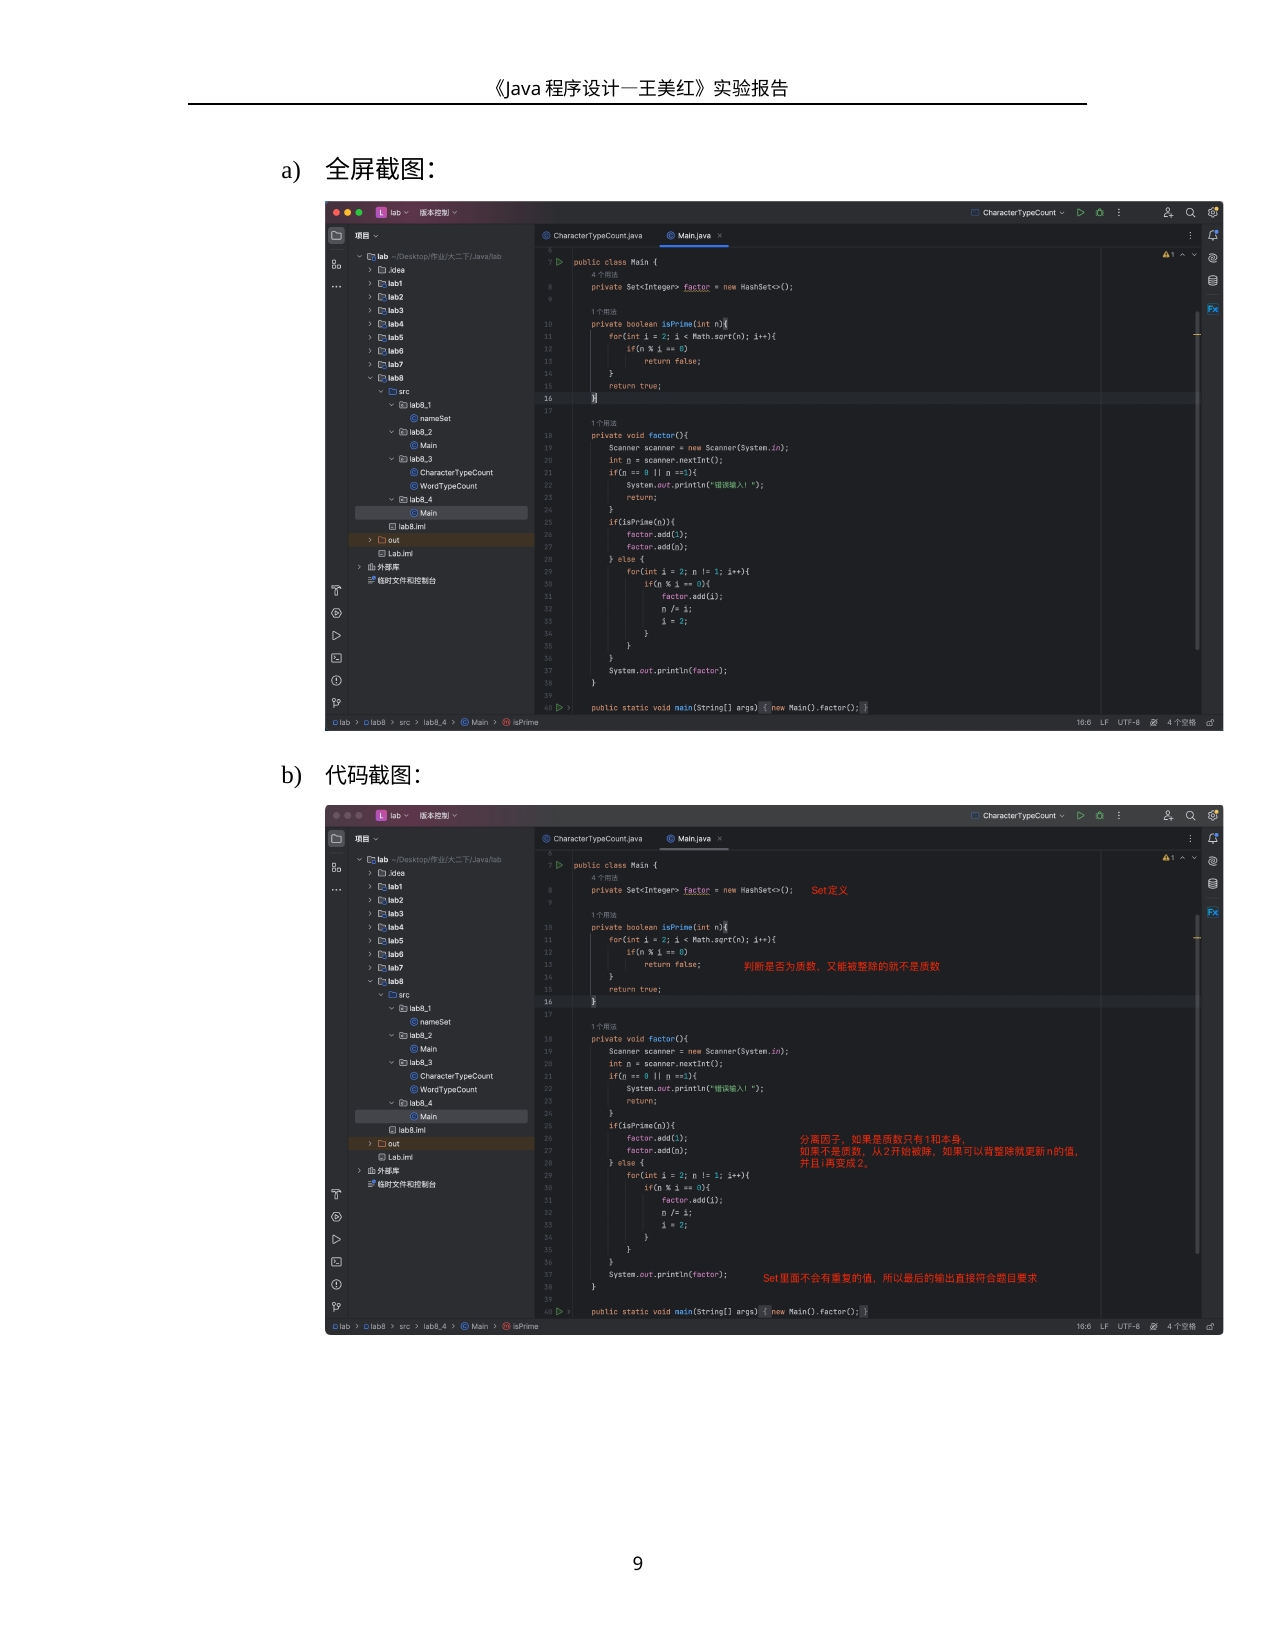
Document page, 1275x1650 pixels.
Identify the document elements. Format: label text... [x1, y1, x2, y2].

picture [325, 805, 1224, 1335]
picture [325, 201, 1224, 731]
